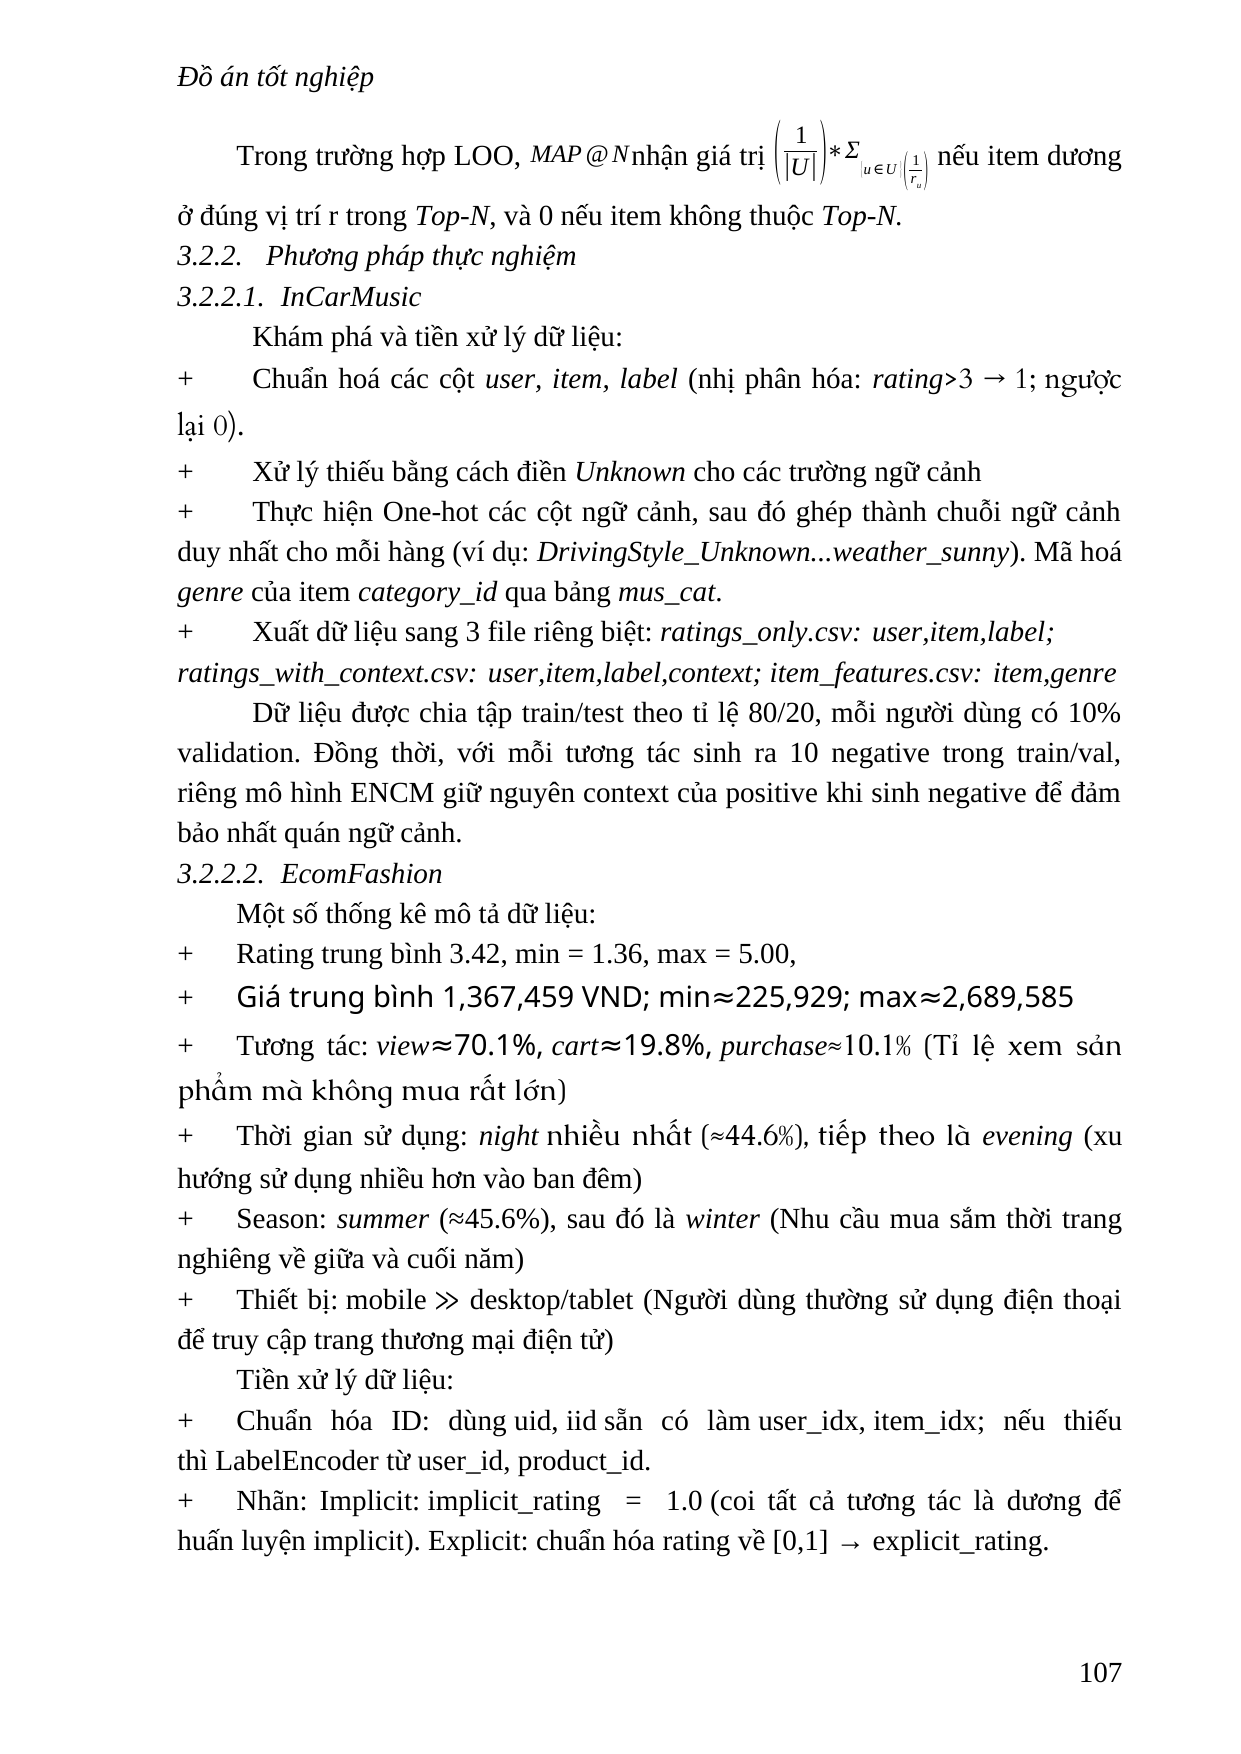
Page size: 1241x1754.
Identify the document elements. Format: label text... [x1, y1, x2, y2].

text Tiền xử lý dữ liệu: [177, 1362, 1122, 1396]
text Dữ liệu được chia tập train/test theo tỉ lệ 80/20, mỗi người dùng có 10% validation. Đồng thời, với mỗi tương tác sinh ra 10 negative trong train/val, riêng mô hình ENCM giữ nguyên context của positive khi sinh negative để đảm bảo nhất quán ngữ cảnh. [177, 695, 1122, 849]
subtitle InCarMusic [177, 279, 1122, 312]
list Giá trung bình 1,367,459 VND; min≈225,929; max≈2,689,585 [177, 976, 1122, 1016]
list Thời gian sử dụng: night nhiều nhất (≈44.6%), tiếp theo là evening (xu hướng sử dụng nhiều hơn vào ban đêm) [177, 1116, 1122, 1194]
text Trong trường hợp LOO, nhận giá trị nếu item dương ở đúng vị trí r trong Top-N, và 0 nếu item không thuộc Top-N. [177, 118, 1122, 232]
list Tương tác: view≈70.1%, cart≈19.8%, purchase≈10.1% (Tỉ lệ xem sản phẩm mà không mua rất lớn) [177, 1024, 1122, 1109]
text ratings_with_context.csv: user,item,label,context; item_features.csv: item,genre [177, 655, 1122, 688]
list Rating trung bình 3.42, min = 1.36, max = 5.00, [177, 936, 1122, 970]
text Một số thống kê mô tả dữ liệu: [177, 896, 1122, 929]
subtitle Phương pháp thực nghiệm [177, 238, 1122, 272]
list Thực hiện One-hot các cột ngữ cảnh, sau đó ghép thành chuỗi ngữ cảnh duy nhất cho mỗi hàng (ví dụ: DrivingStyle_Unknown...weather_sunny). Mã hoá genre của item category_id qua bảng mus_cat. [177, 494, 1122, 608]
subtitle EcomFashion [177, 856, 1122, 889]
list Chuẩn hoá các cột user, item, label (nhị phân hóa: rating>3 → 1; ngược lại 0). [177, 359, 1122, 446]
list Season: summer (≈45.6%), sau đó là winter (Nhu cầu mua sắm thời trang nghiêng về giữa và cuối năm) [177, 1201, 1122, 1275]
list Chuẩn hóa ID: dùng uid, iid sẵn có làm user_idx, item_idx; nếu thiếu thì LabelEncoder từ user_id, product_id. [177, 1403, 1122, 1476]
list Thiết bị: mobile ≫ desktop/tablet (Người dùng thường sử dụng điện thoại để truy cập trang thương mại điện tử) [177, 1281, 1122, 1356]
list Xuất dữ liệu sang 3 file riêng biệt: ratings_only.csv: user,item,label; [177, 614, 1122, 648]
list Xử lý thiếu bằng cách điền Unknown cho các trường ngữ cảnh [177, 454, 1122, 487]
text Khám phá và tiền xử lý dữ liệu: [177, 319, 1122, 352]
list Nhãn: Implicit: implicit_rating = 1.0 (coi tất cả tương tác là dương để huấn luyện implicit). Explicit: chuẩn hóa rating về [0,1] → explicit_rating. [177, 1483, 1122, 1557]
